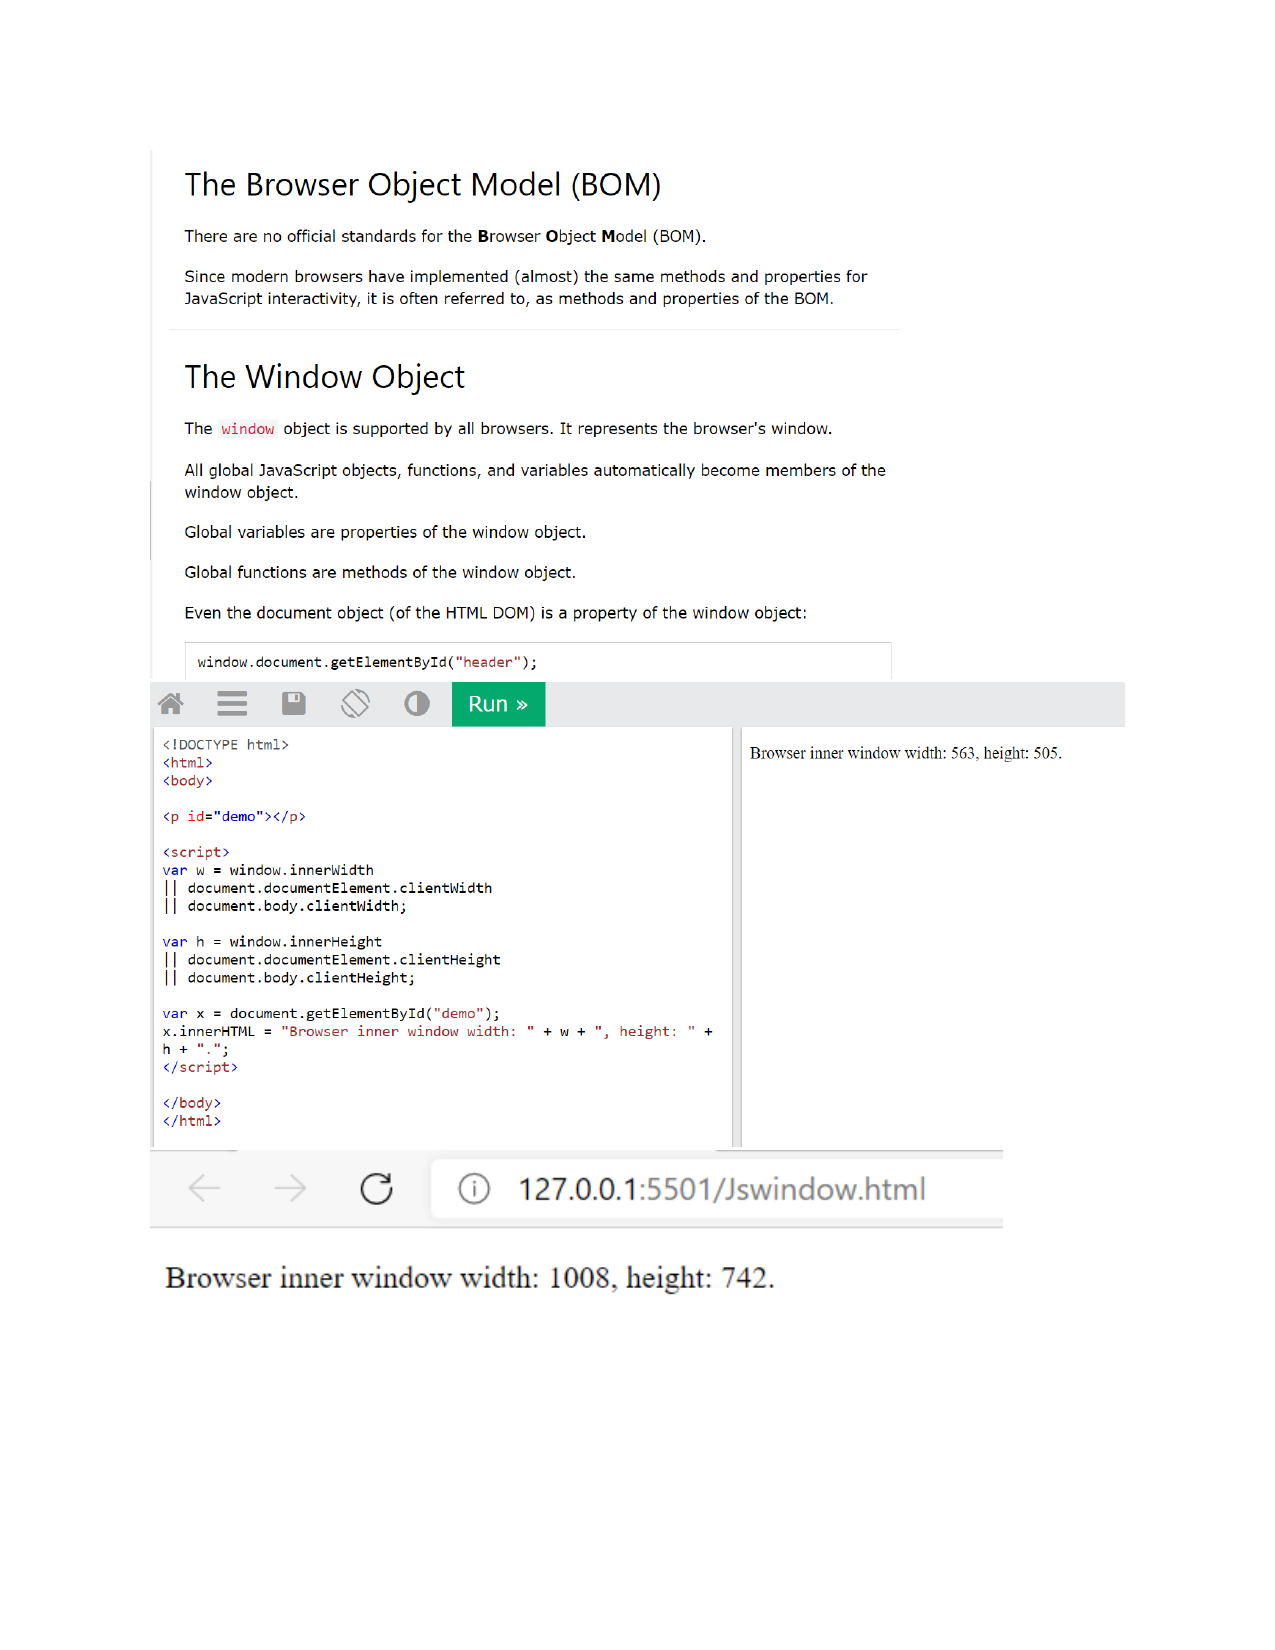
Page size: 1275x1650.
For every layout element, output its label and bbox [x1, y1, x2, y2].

picture [150, 150, 900, 679]
picture [150, 1150, 1004, 1426]
picture [150, 682, 1125, 1147]
